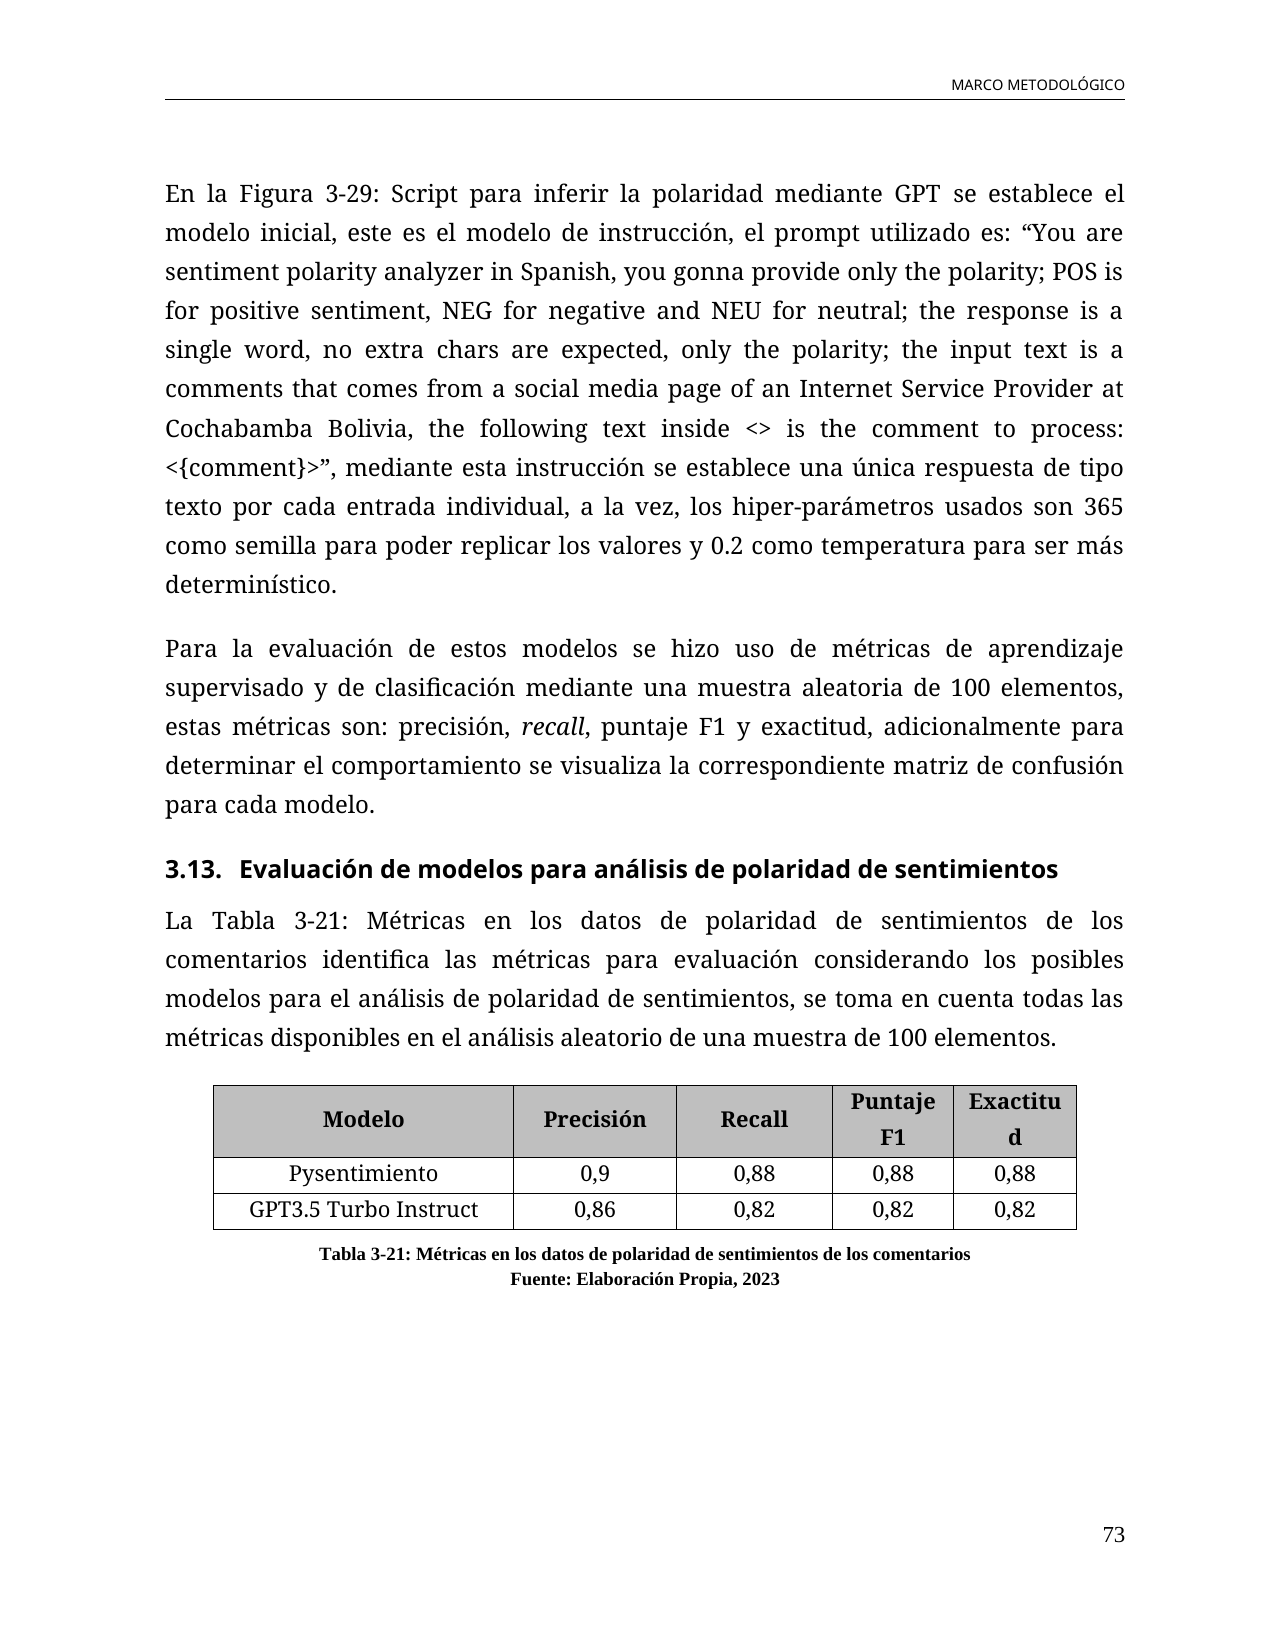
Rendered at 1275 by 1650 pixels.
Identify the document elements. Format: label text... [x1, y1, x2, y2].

table_header Precisión [514, 1086, 676, 1157]
table_cell 0,86 [514, 1194, 676, 1229]
text Tabla 3-21: Métricas en los datos de polaridad de sentimientos de los comentarios [165, 1242, 1125, 1264]
table_header Puntaje F1 [833, 1086, 953, 1157]
text Fuente: Elaboración Propia, 2023 [165, 1268, 1125, 1290]
table_cell Pysentimiento [214, 1158, 513, 1193]
table_header Modelo [214, 1086, 513, 1157]
table_cell 0,82 [833, 1194, 953, 1229]
text Para la evaluación de estos modelos se hizo uso de métricas de aprendizaje supervisado y de clasificación mediante una muestra aleatoria de 100 elementos, estas métricas son: precisión, recall, puntaje F1 y exactitud, adicionalmente para determinar el comportamiento se visualiza la correspondiente matriz de confusión para cada modelo. [165, 632, 1125, 821]
table_cell 0,88 [677, 1158, 832, 1193]
subtitle Evaluación de modelos para análisis de polaridad de sentimientos [165, 852, 1125, 886]
table_cell 0,82 [954, 1194, 1076, 1229]
table_cell 0,9 [514, 1158, 676, 1193]
table_cell 0,82 [677, 1194, 832, 1229]
table_cell 0,88 [833, 1158, 953, 1193]
table_header Exactitud [954, 1086, 1076, 1157]
text La Tabla 3-21: Métricas en los datos de polaridad de sentimientos de los comentarios identifica las métricas para evaluación considerando los posibles modelos para el análisis de polaridad de sentimientos, se toma en cuenta todas las métricas disponibles en el análisis aleatorio de una muestra de 100 elementos. [165, 904, 1125, 1053]
table_cell GPT3.5 Turbo Instruct [214, 1194, 513, 1229]
table_cell 0,88 [954, 1158, 1076, 1193]
table_header Recall [677, 1086, 832, 1157]
